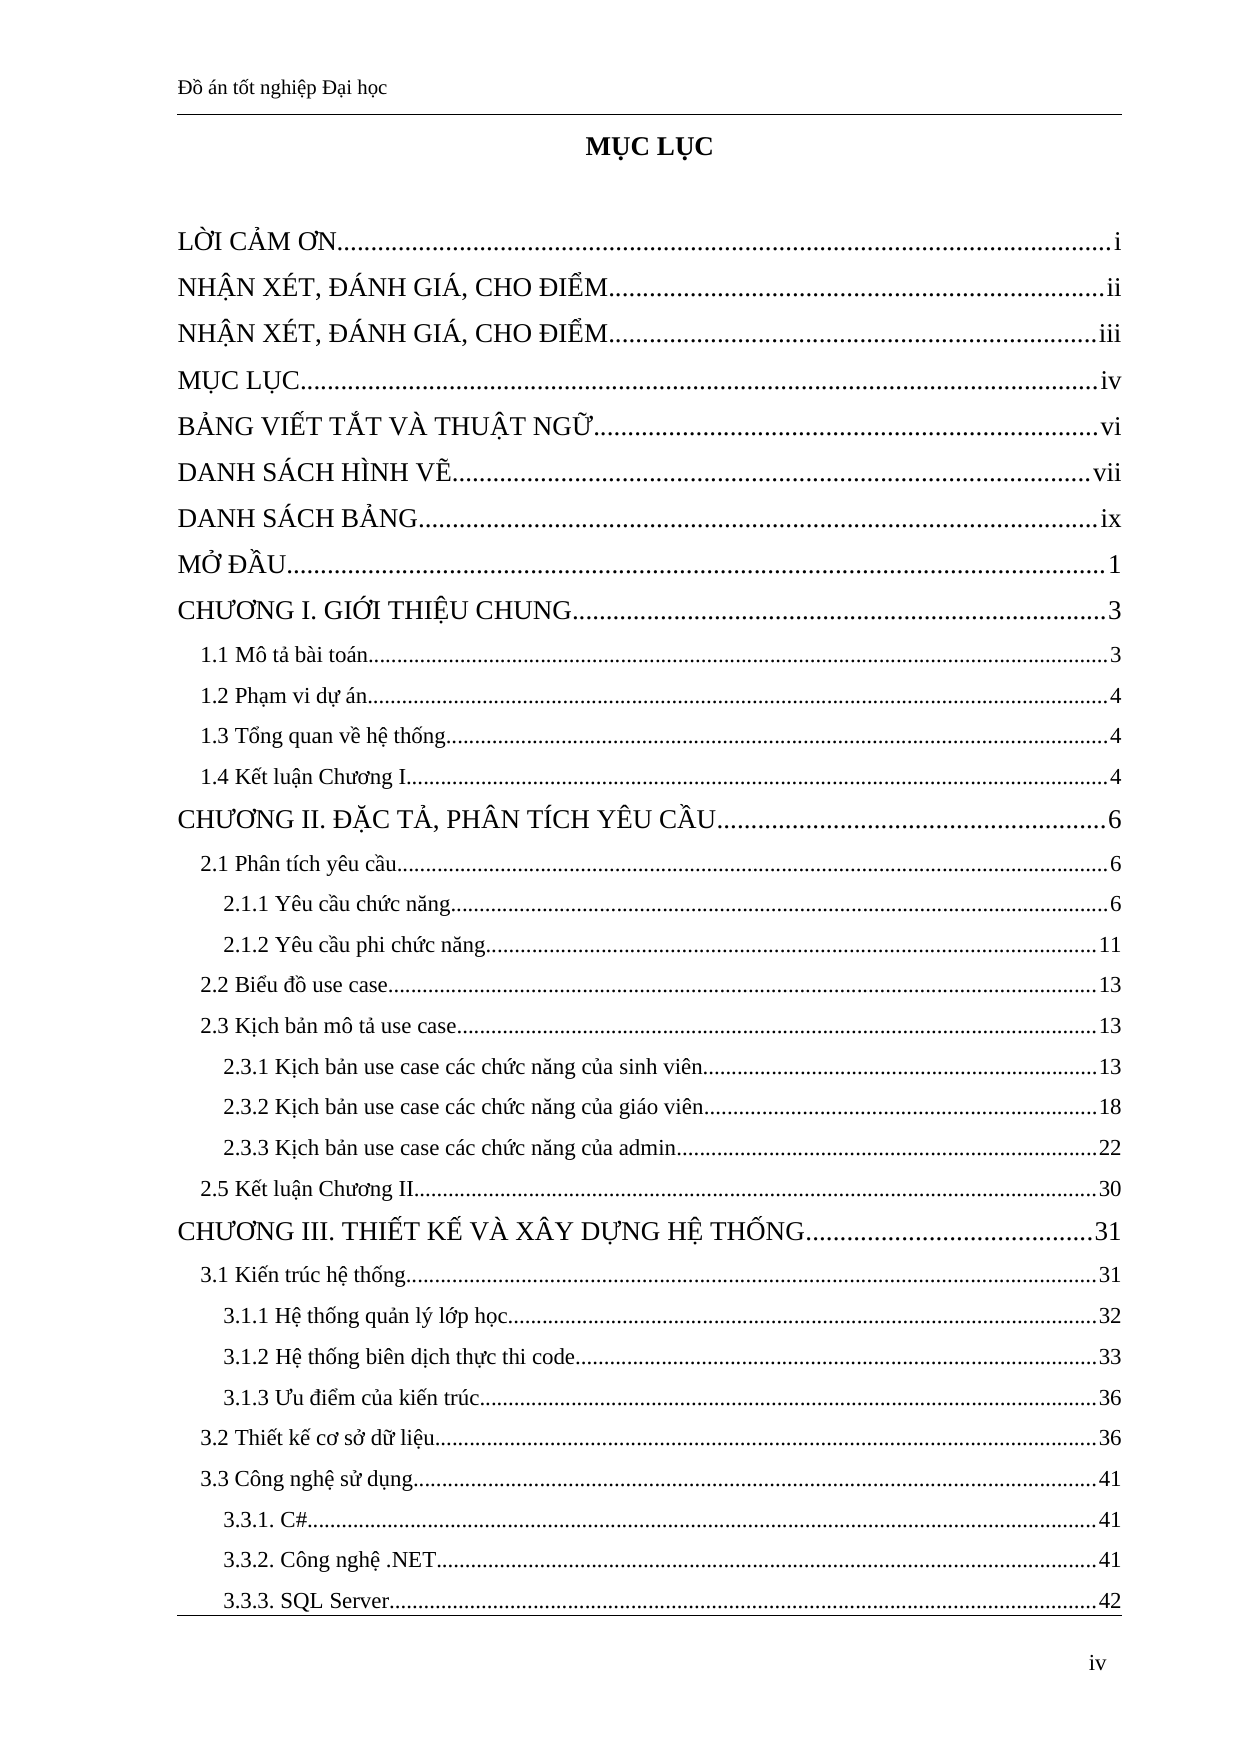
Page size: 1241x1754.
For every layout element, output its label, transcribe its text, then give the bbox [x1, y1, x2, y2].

subtitle MỤC LỤC [177, 130, 1122, 162]
